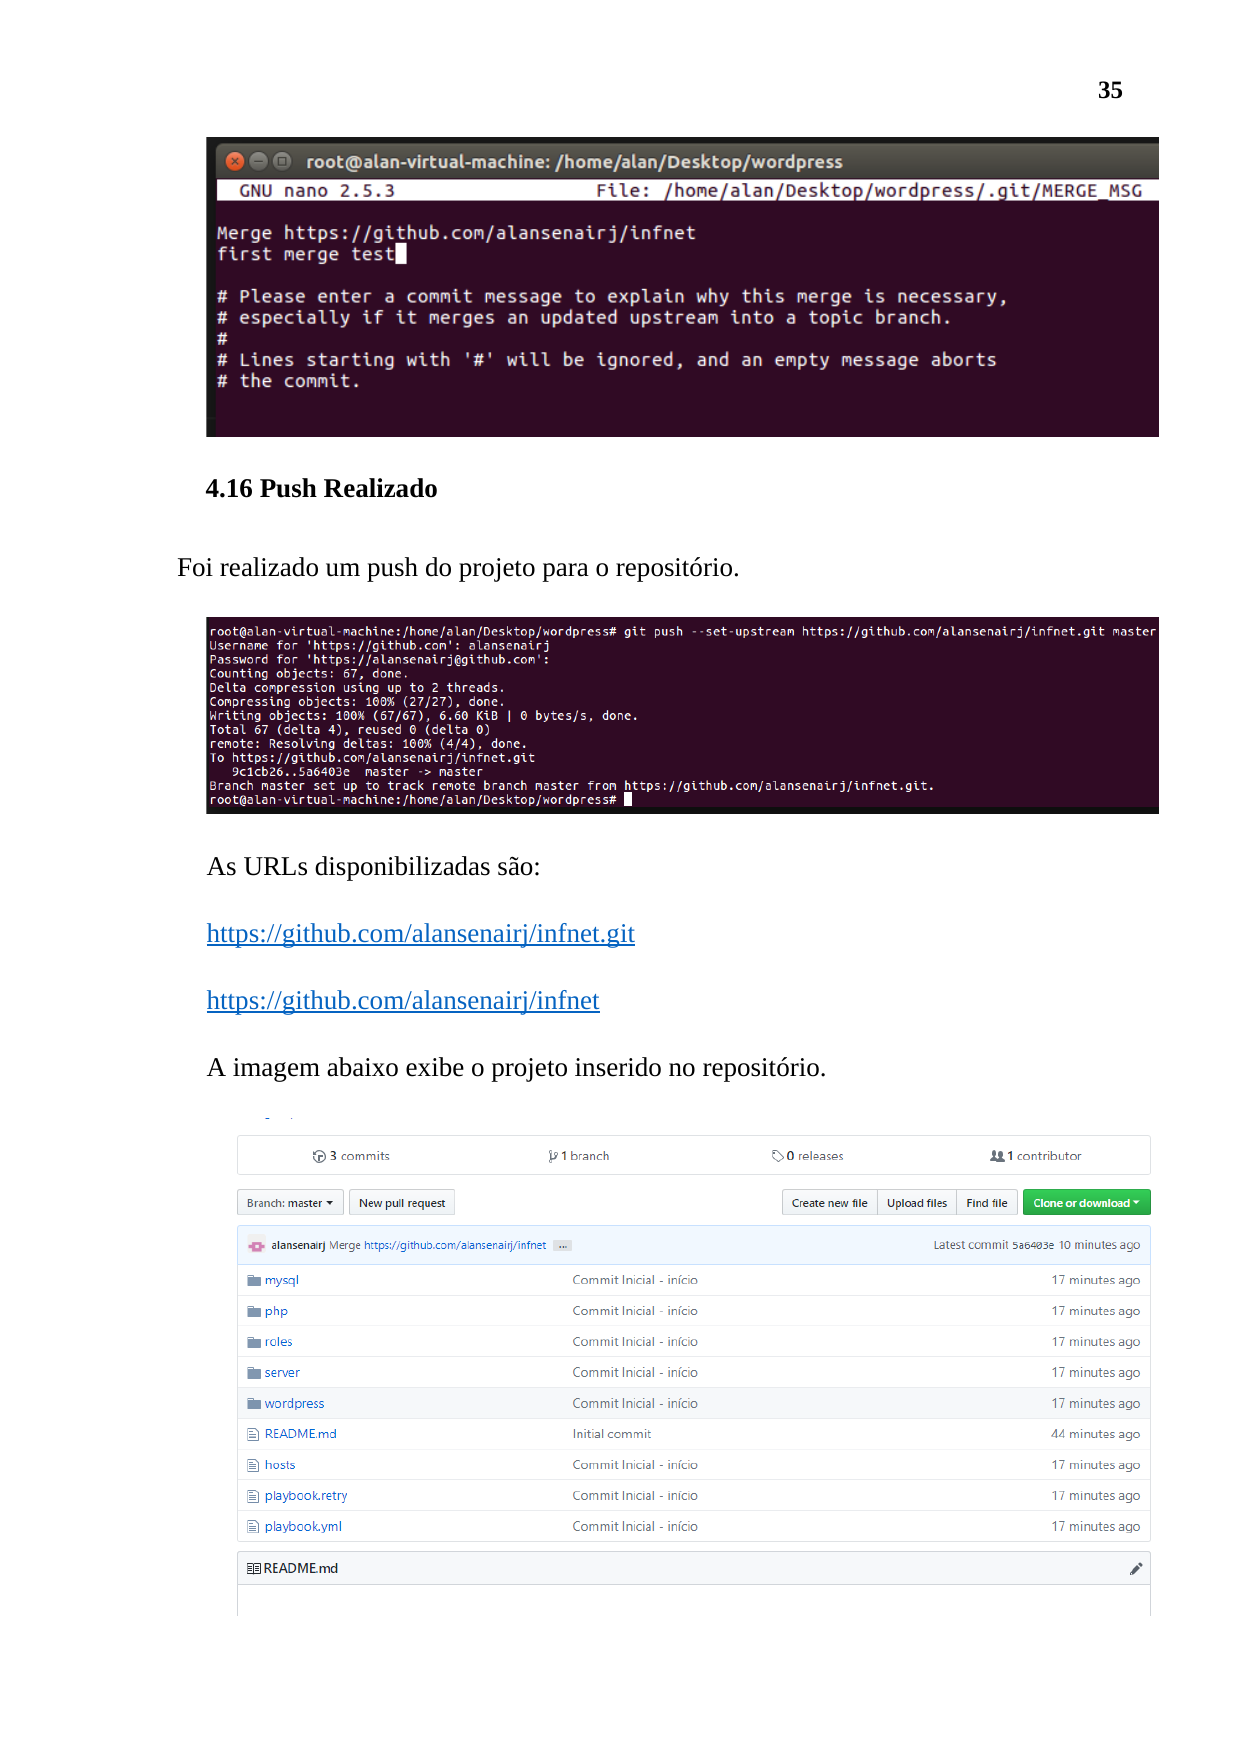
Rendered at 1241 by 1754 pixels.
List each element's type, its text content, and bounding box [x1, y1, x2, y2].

text https://github.com/alansenairj/infnet [206, 984, 1129, 1015]
text Foi realizado um push do projeto para o repositório. [177, 551, 1129, 582]
text https://github.com/alansenairj/infnet.git [206, 917, 1129, 948]
text As URLs disponibilizadas são: [206, 850, 1129, 881]
text A imagem abaixo exibe o projeto inserido no repositório. [206, 1051, 1129, 1082]
picture [206, 617, 1159, 814]
picture [206, 137, 1159, 437]
picture [206, 1118, 1159, 1616]
subtitle 4.16 Push Realizado [205, 472, 1129, 503]
